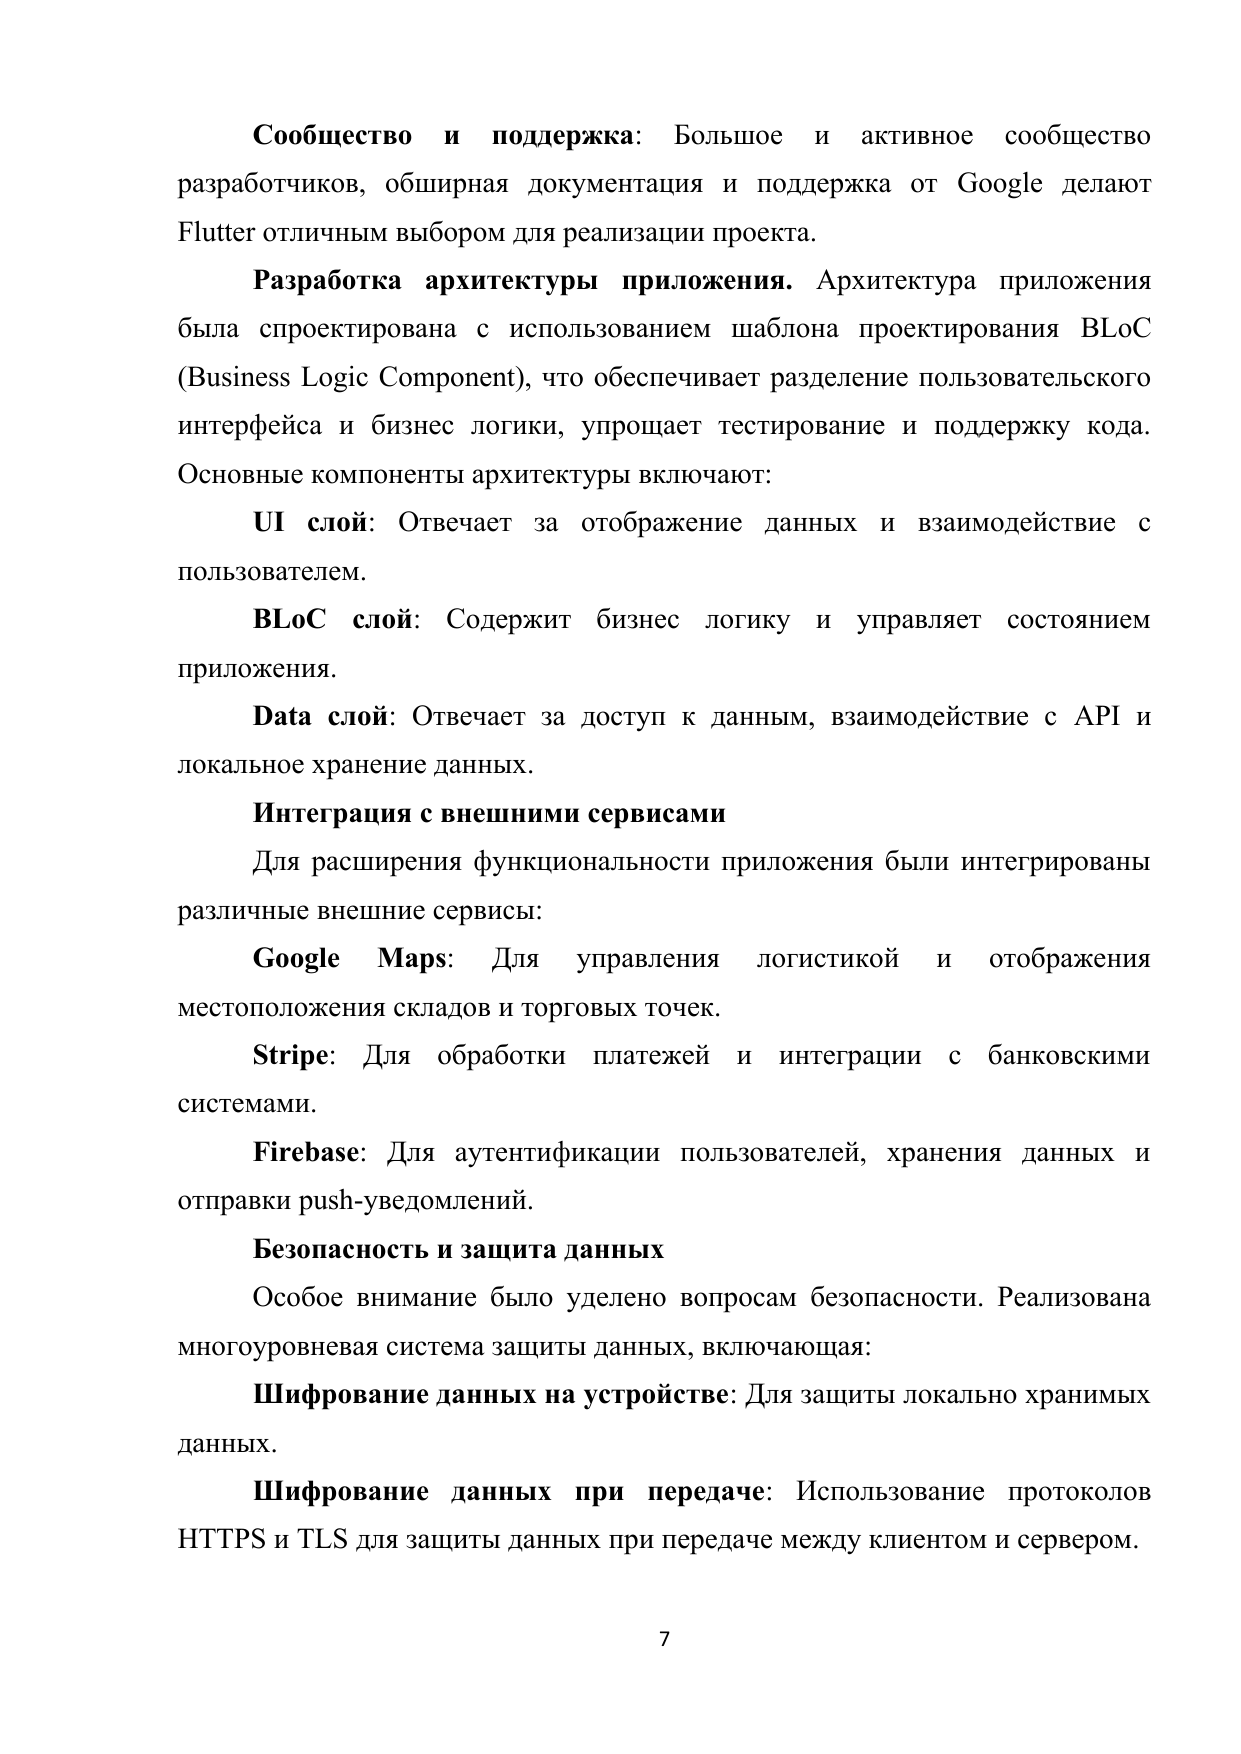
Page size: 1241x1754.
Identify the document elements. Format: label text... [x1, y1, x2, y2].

text Google Maps: Для управления логистикой и отображения местоположения складов и торговых точек. [177, 942, 1152, 1022]
text Шифрование данных при передаче: Использование протоколов HTTPS и TLS для защиты данных при передаче между клиентом и сервером. [177, 1474, 1152, 1555]
text BLoC слой: Содержит бизнес логику и управляет состоянием приложения. [177, 602, 1152, 683]
text Stripe: Для обработки платежей и интеграции с банковскими системами. [177, 1038, 1152, 1119]
text Безопасность и защита данных [177, 1232, 1152, 1264]
text UI слой: Отвечает за отображение данных и взаимодействие с пользователем. [177, 506, 1152, 586]
text Шифрование данных на устройстве: Для защиты локально хранимых данных. [177, 1377, 1152, 1458]
text Разработка архитектуры приложения. Архитектура приложения была спроектирована с использованием шаблона проектирования BLoC (Business Logic Component), что обеспечивает разделение пользовательского интерфейса и бизнес логики, упрощает тестирование и поддержку кода. Основные компоненты архитектуры включают: [177, 263, 1152, 489]
text Сообщество и поддержка: Большое и активное сообщество разработчиков, обширная документация и поддержка от Google делают Flutter отличным выбором для реализации проекта. [177, 118, 1152, 247]
text Data слой: Отвечает за доступ к данным, взаимодействие с API и локальное хранение данных. [177, 699, 1152, 780]
text Для расширения функциональности приложения были интегрированы различные внешние сервисы: [177, 845, 1152, 925]
text Особое внимание было уделено вопросам безопасности. Реализована многоуровневая система защиты данных, включающая: [177, 1281, 1152, 1361]
text Firebase: Для аутентификации пользователей, хранения данных и отправки push-уведомлений. [177, 1135, 1152, 1216]
text Интеграция с внешними сервисами [177, 796, 1152, 828]
